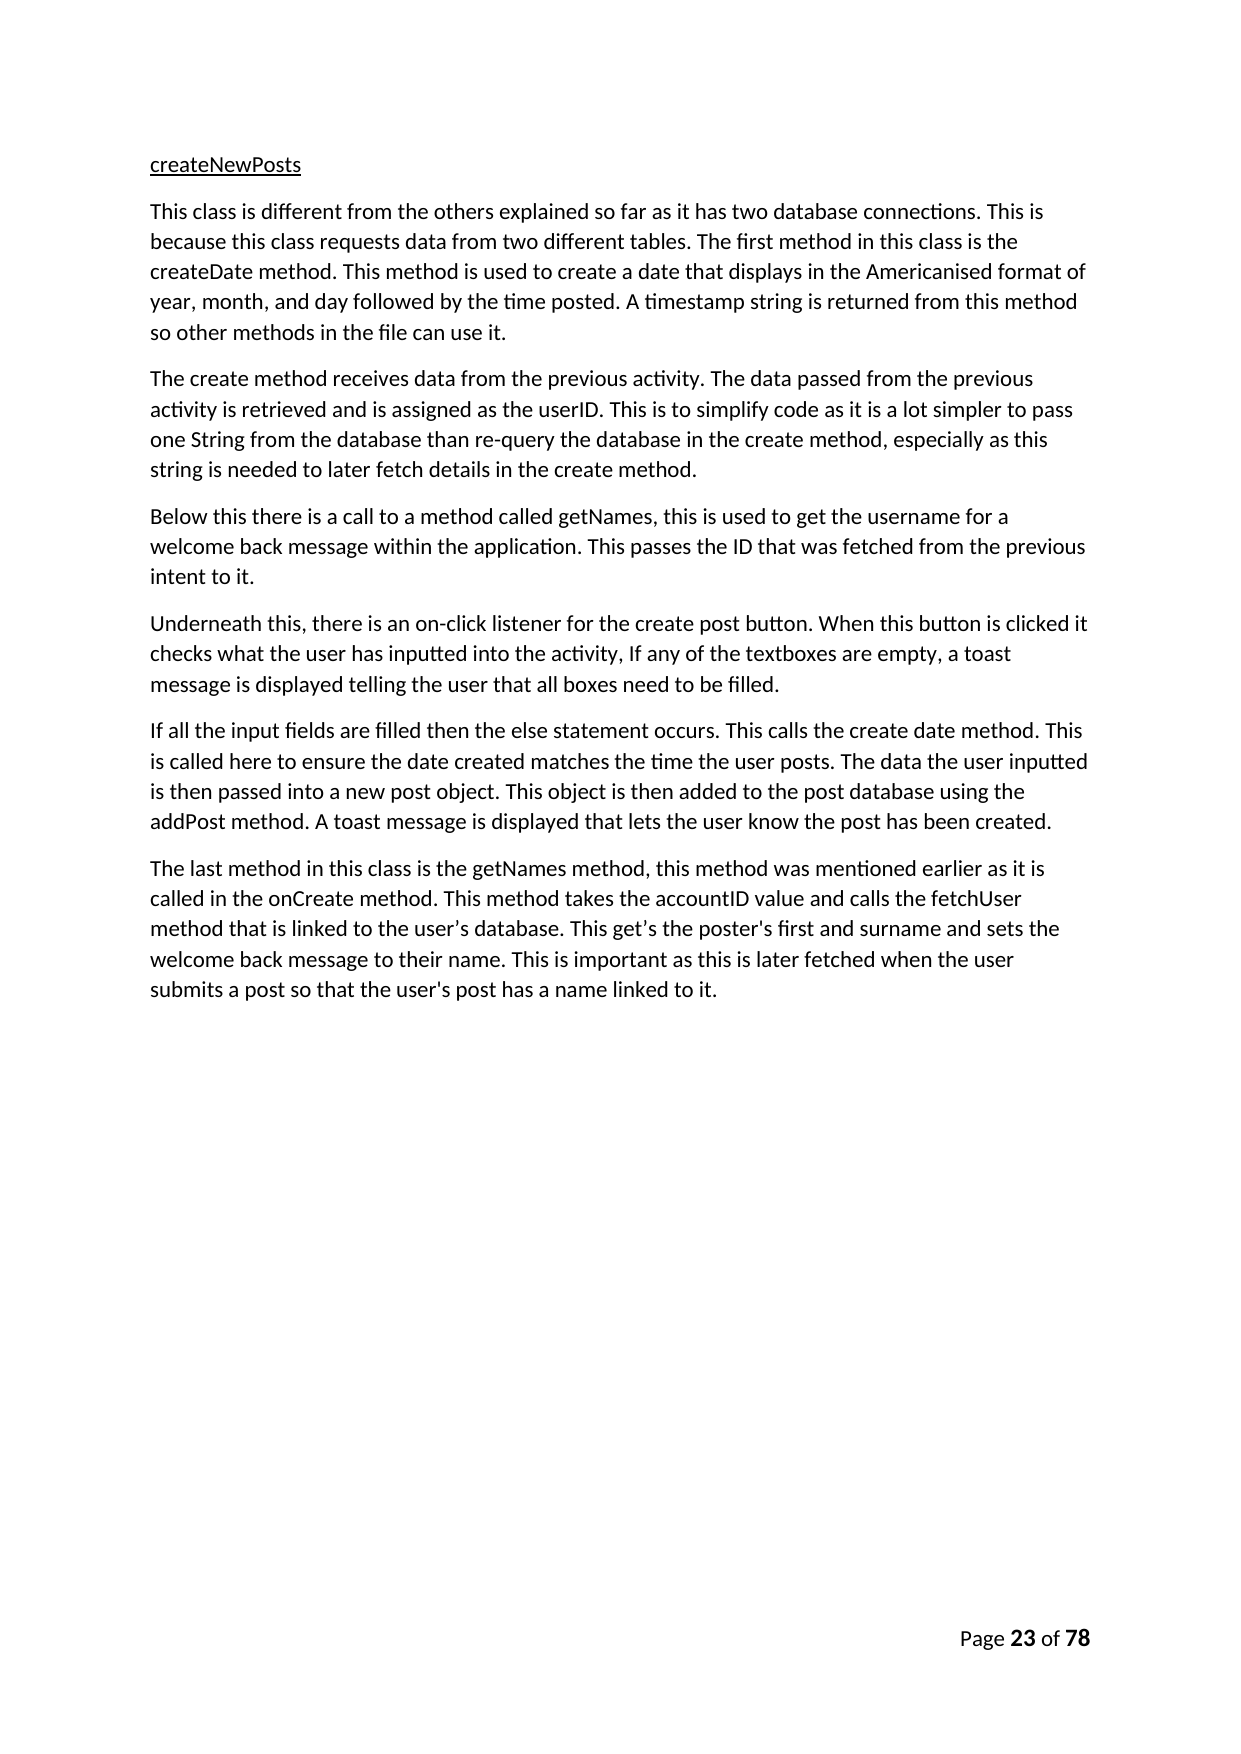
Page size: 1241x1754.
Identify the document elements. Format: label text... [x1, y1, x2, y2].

text This class is different from the others explained so far as it has two database connections. This is because this class requests data from two different tables. The first method in this class is the createDate method. This method is used to create a date that displays in the Americanised format of year, month, and day followed by the time posted. A timestamp string is returned from this method so other methods in the file can use it. [150, 197, 1090, 346]
text Underneath this, there is an on-click listener for the create post button. When this button is clicked it checks what the user has inputted into the activity, If any of the textboxes are empty, a toast message is displayed telling the user that all boxes need to be filled. [150, 609, 1090, 698]
text If all the input fields are filled then the else statement occurs. This calls the create date method. This is called here to ensure the date created matches the time the user posts. The data the user inputted is then passed into a new post object. This object is then added to the post database using the addPost method. A toast message is displayed that lets the user know the post has been created. [150, 717, 1090, 835]
text The last method in this class is the getNames method, this method was mentioned earlier as it is called in the onCreate method. This method takes the accountID value and calls the fetchUser method that is linked to the user’s database. This get’s the poster's first and surname and sets the welcome back message to their name. This is important as this is later fetched when the user submits a post so that the user's post has a name linked to it. [150, 854, 1090, 1003]
text createNewPosts [150, 150, 1090, 178]
text The create method receives data from the previous activity. The data passed from the previous activity is retrieved and is assigned as the userID. This is to simplify code as it is a lot simpler to pass one String from the database than re-query the database in the create method, especially as this string is needed to later fetch details in the create method. [150, 364, 1090, 483]
text Below this there is a call to a method called getNames, this is used to get the username for a welcome back message within the application. This passes the ID that was fetched from the previous intent to it. [150, 502, 1090, 591]
